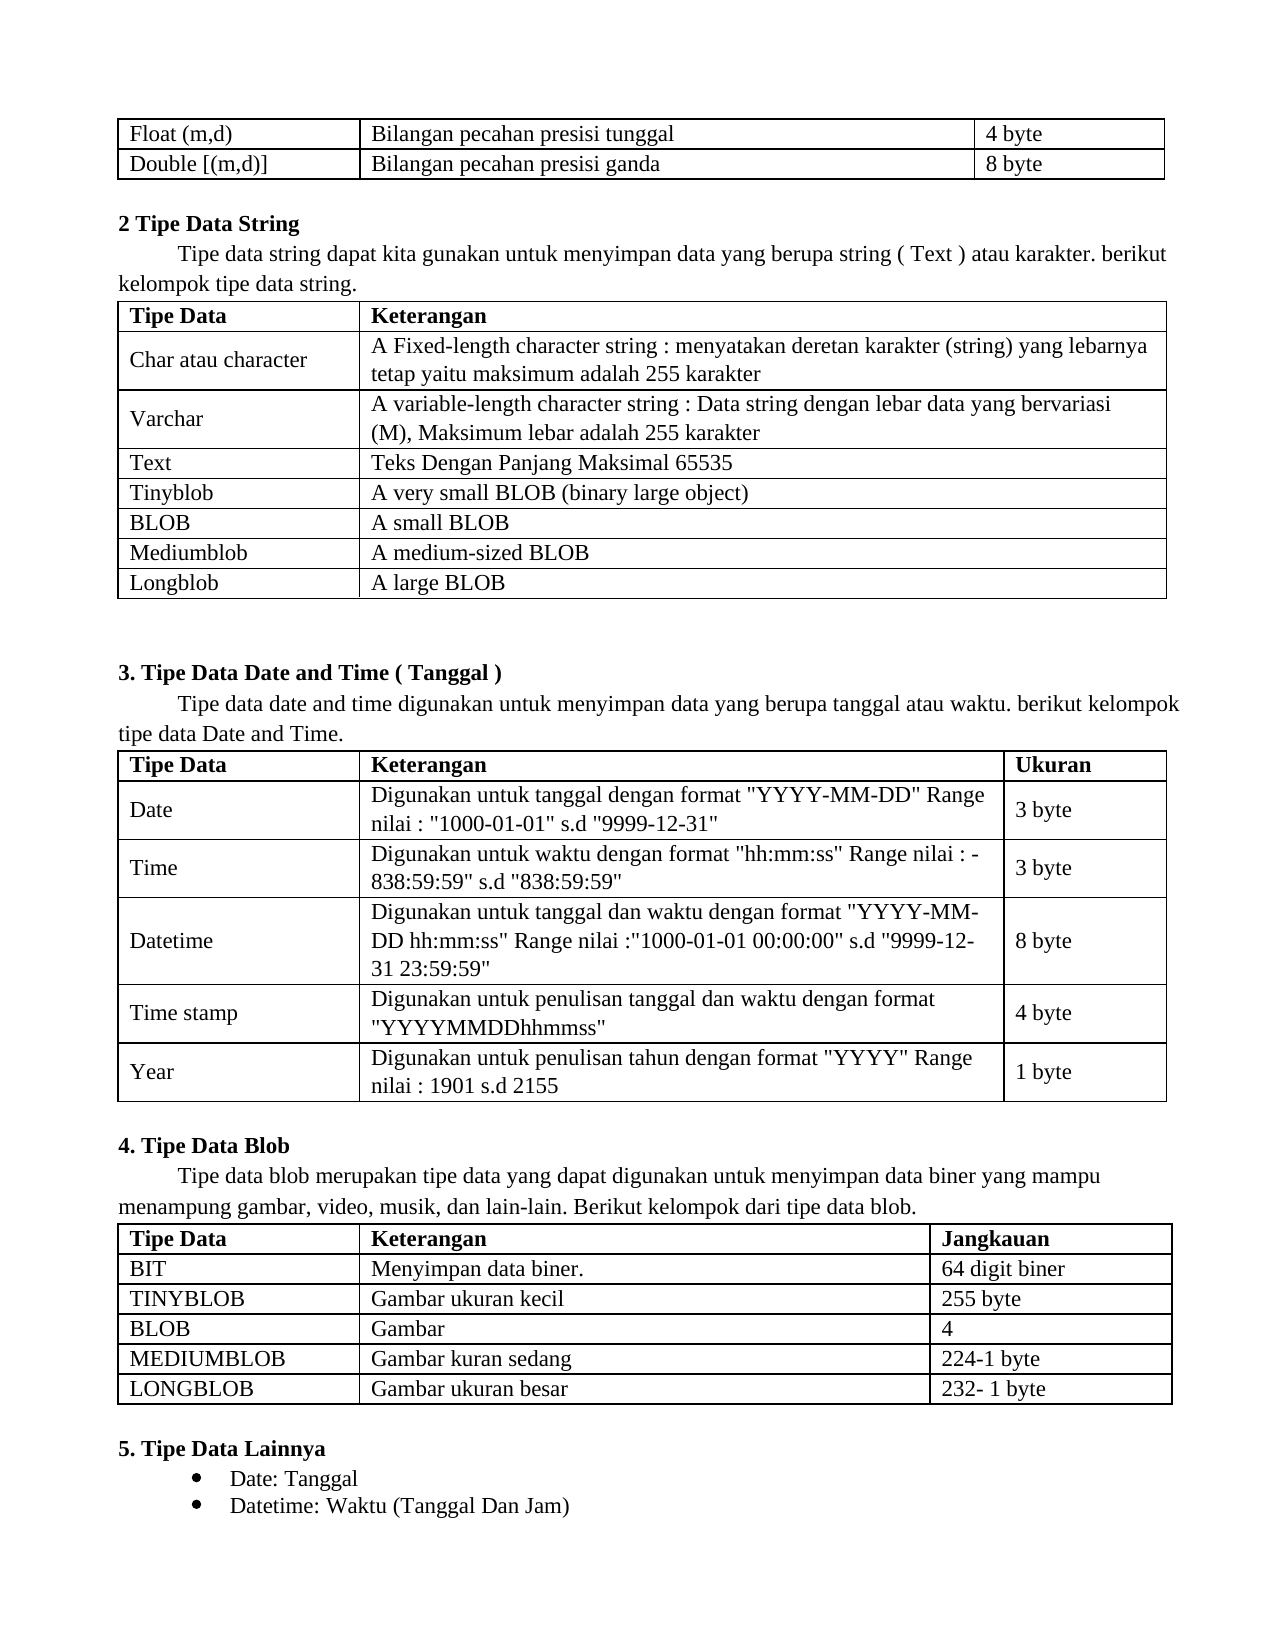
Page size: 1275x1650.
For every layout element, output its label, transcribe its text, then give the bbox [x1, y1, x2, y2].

text Tipe data date and time digunakan untuk menyimpan data yang berupa tanggal atau waktu. berikut kelompok tipe data Date and Time. [118, 689, 1216, 746]
table_cell Teks Dengan Panjang Maksimal 65535 [360, 449, 1166, 477]
table_cell Digunakan untuk penulisan tanggal dan waktu dengan format "YYYYMMDDhhmmss" [360, 985, 1003, 1042]
table_cell Longblob [119, 569, 359, 597]
table_cell Digunakan untuk tanggal dengan format "YYYY-MM-DD" Range nilai : "1000-01-01" s.d "9999-12-31" [360, 782, 1003, 838]
table_cell Digunakan untuk penulisan tahun dengan format "YYYY" Range nilai : 1901 s.d 2155 [360, 1044, 1003, 1101]
table_header Tipe Data [119, 752, 359, 780]
table_cell BIT [119, 1255, 359, 1283]
table_cell Varchar [119, 391, 359, 447]
table_cell 8 byte [975, 150, 1164, 178]
table_cell 3 byte [1005, 840, 1166, 897]
list Date: Tanggal [192, 1465, 1216, 1492]
text Tipe data string dapat kita gunakan untuk menyimpan data yang berupa string ( Text ) atau karakter. berikut kelompok tipe data string. [118, 240, 1216, 297]
table_cell Float (m,d) [119, 120, 359, 148]
table_cell 64 digit biner [931, 1255, 1171, 1283]
table_cell Time [119, 840, 359, 897]
table_header Ukuran [1005, 752, 1166, 780]
table_cell TINYBLOB [119, 1285, 359, 1313]
text 4. Tipe Data Blob [118, 1132, 1216, 1159]
table_cell Date [119, 782, 359, 838]
table_header Tipe Data [119, 302, 359, 331]
table_cell Menyimpan data biner. [360, 1255, 929, 1283]
table_cell A medium-sized BLOB [360, 539, 1166, 567]
table_cell Double [(m,d)] [119, 150, 359, 178]
table_cell A very small BLOB (binary large object) [360, 479, 1166, 507]
table_cell Tinyblob [119, 479, 359, 507]
table_cell Mediumblob [119, 539, 359, 567]
table_cell BLOB [119, 509, 359, 537]
table_cell MEDIUMBLOB [119, 1345, 359, 1373]
table_cell Gambar ukuran kecil [360, 1285, 929, 1313]
table_cell 232- 1 byte [931, 1375, 1171, 1403]
list Datetime: Waktu (Tanggal Dan Jam) [192, 1492, 1216, 1518]
table_cell Text [119, 449, 359, 477]
table_cell LONGBLOB [119, 1375, 359, 1403]
table_cell Datetime [119, 898, 359, 984]
table_cell A Fixed-length character string : menyatakan deretan karakter (string) yang lebarnya tetap yaitu maksimum adalah 255 karakter [360, 332, 1166, 389]
table_cell Bilangan pecahan presisi tunggal [361, 120, 974, 148]
table_cell Gambar kuran sedang [360, 1345, 929, 1373]
text 3. Tipe Data Date and Time ( Tanggal ) [118, 659, 1216, 686]
table_cell Digunakan untuk waktu dengan format "hh:mm:ss" Range nilai : -838:59:59" s.d "838:59:59" [360, 840, 1003, 897]
table_cell A large BLOB [360, 569, 1166, 597]
table_header Keterangan [360, 302, 1166, 331]
table_cell Year [119, 1044, 359, 1101]
table_header Tipe Data [119, 1225, 359, 1253]
table_cell A variable-length character string : Data string dengan lebar data yang bervariasi (M), Maksimum lebar adalah 255 karakter [360, 391, 1166, 447]
table_header Jangkauan [931, 1225, 1171, 1253]
text Tipe data blob merupakan tipe data yang dapat digunakan untuk menyimpan data biner yang mampu menampung gambar, video, musik, dan lain-lain. Berikut kelompok dari tipe data blob. [118, 1163, 1216, 1219]
table_cell 4 byte [975, 120, 1164, 148]
table_cell 8 byte [1005, 898, 1166, 984]
table_cell Gambar [360, 1315, 929, 1343]
table_cell 4 byte [1005, 985, 1166, 1042]
table_cell 224-1 byte [931, 1345, 1171, 1373]
table_cell Gambar ukuran besar [360, 1375, 929, 1403]
text 5. Tipe Data Lainnya [118, 1435, 1216, 1461]
table_cell A small BLOB [360, 509, 1166, 537]
table_cell 1 byte [1005, 1044, 1166, 1101]
table_cell 4 [931, 1315, 1171, 1343]
table_cell Char atau character [119, 332, 359, 389]
table_cell BLOB [119, 1315, 359, 1343]
table_cell Digunakan untuk tanggal dan waktu dengan format "YYYY-MM-DD hh:mm:ss" Range nilai :"1000-01-01 00:00:00" s.d "9999-12-31 23:59:59" [360, 898, 1003, 984]
table_header Keterangan [360, 1225, 929, 1253]
table_cell Bilangan pecahan presisi ganda [361, 150, 974, 178]
table_cell 255 byte [931, 1285, 1171, 1313]
table_cell Time stamp [119, 985, 359, 1042]
table_header Keterangan [360, 752, 1003, 780]
text 2 Tipe Data String [118, 210, 1216, 236]
table_cell 3 byte [1005, 782, 1166, 838]
